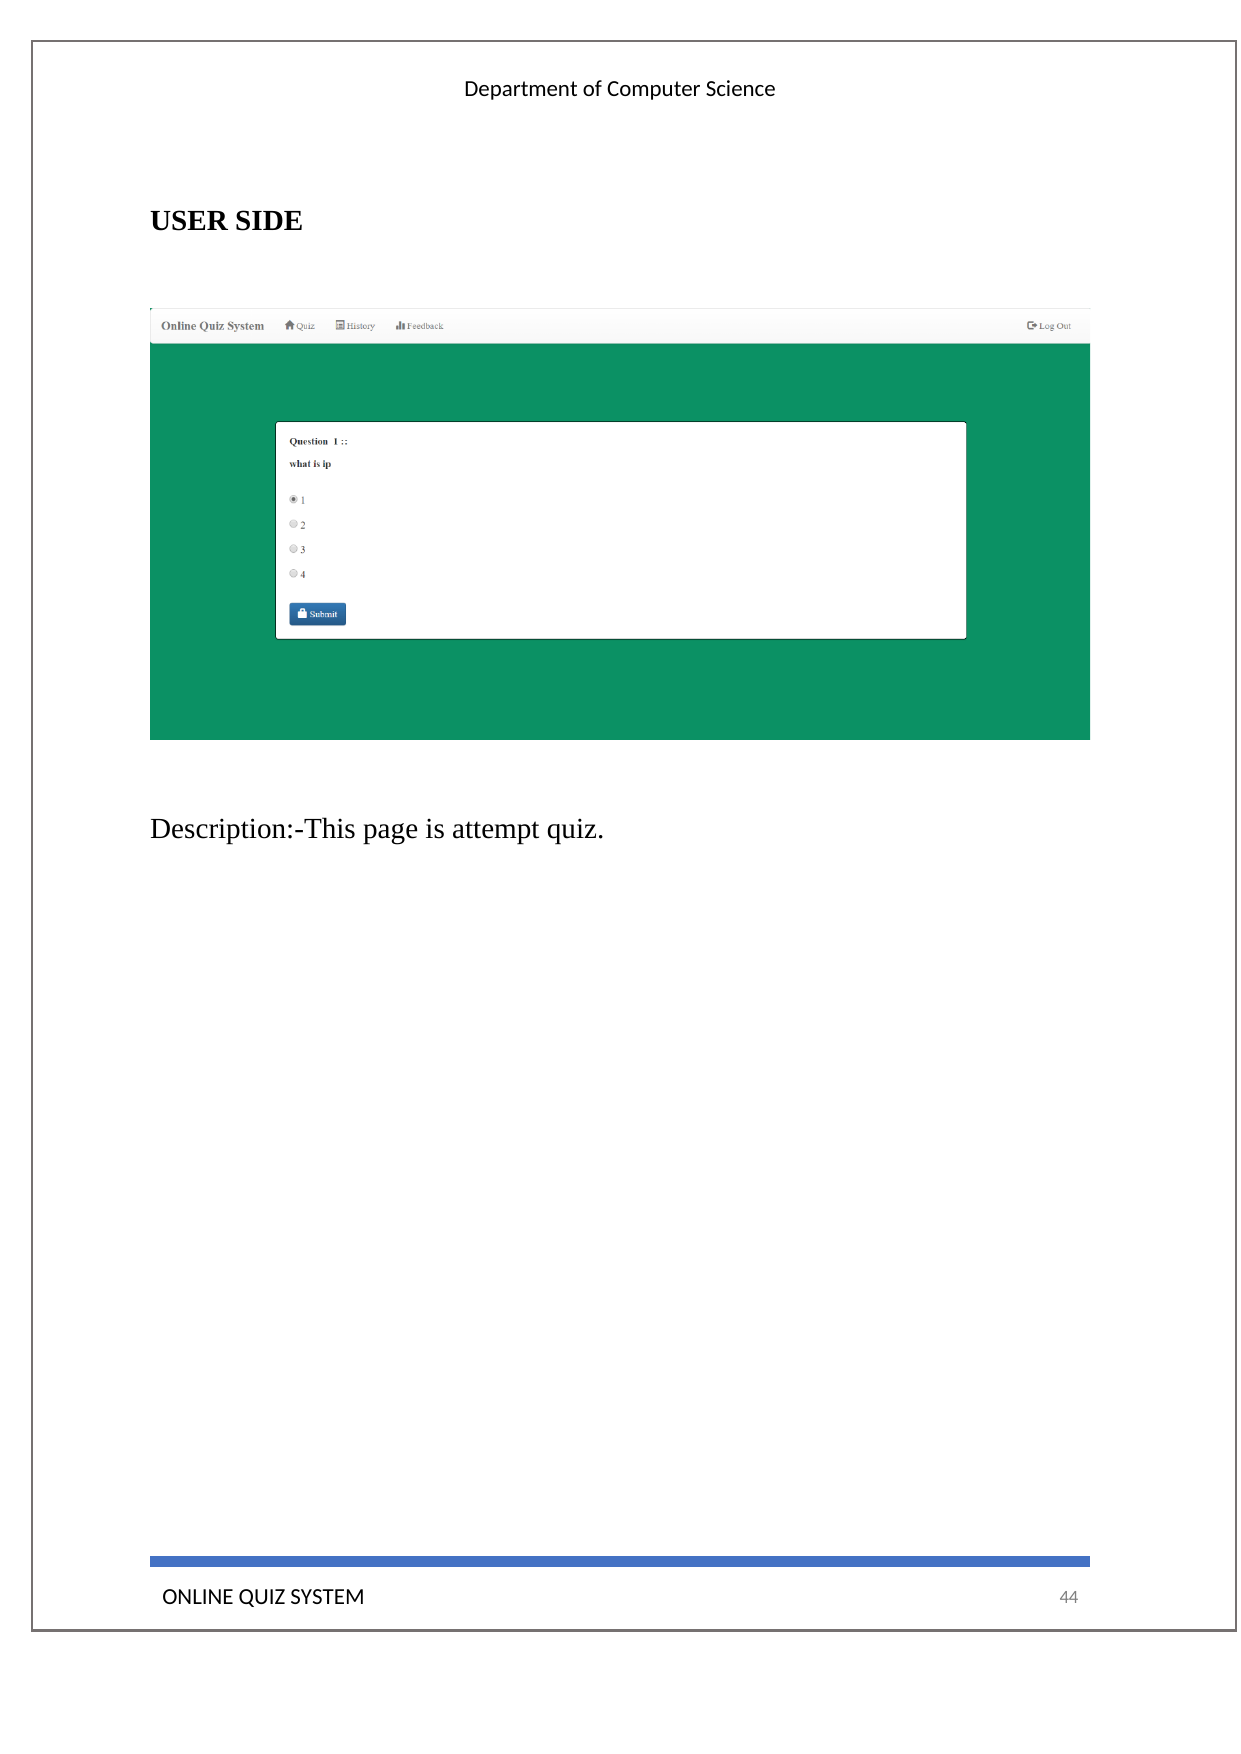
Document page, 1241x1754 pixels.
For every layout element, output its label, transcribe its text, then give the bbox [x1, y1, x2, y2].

text Description:-This page is attempt quiz. [150, 811, 1090, 844]
picture [150, 308, 1091, 740]
text USER SIDE [150, 203, 1090, 236]
